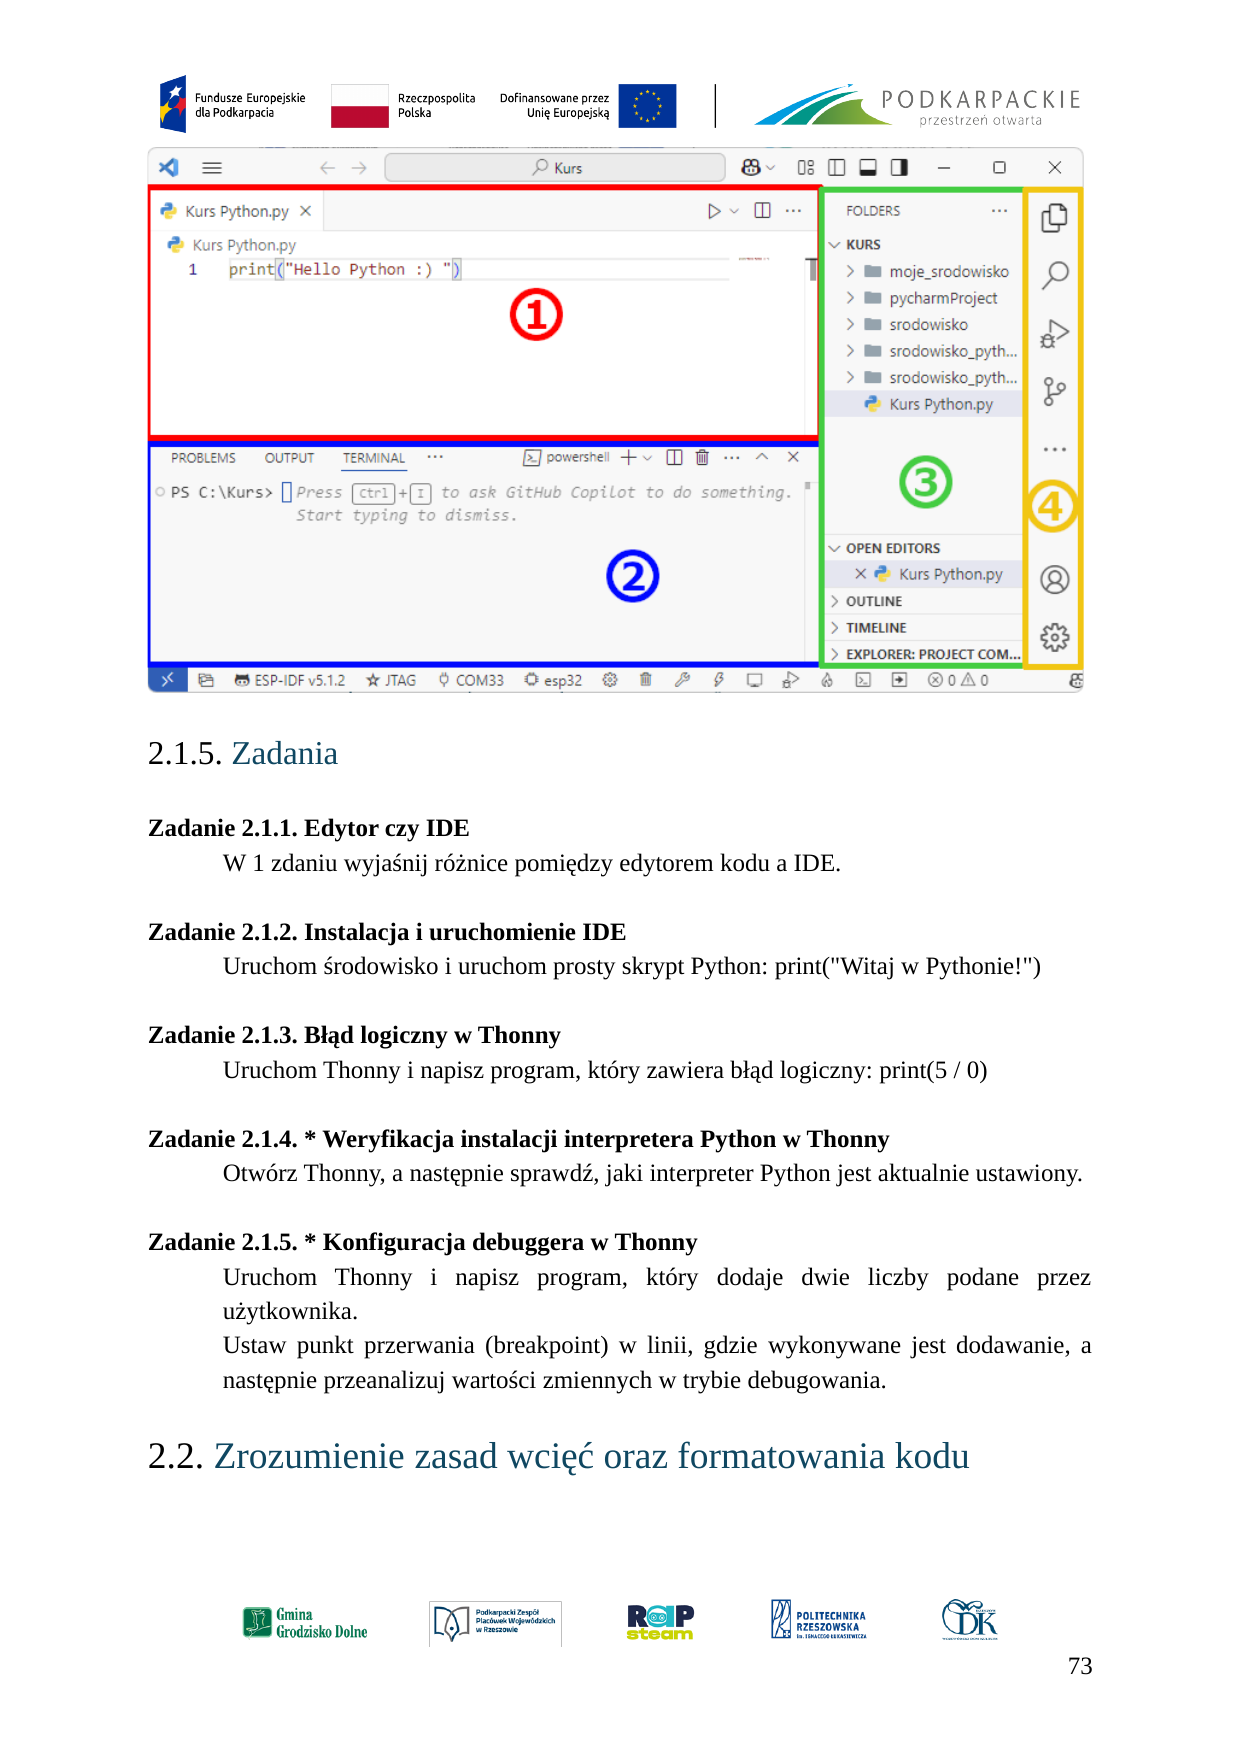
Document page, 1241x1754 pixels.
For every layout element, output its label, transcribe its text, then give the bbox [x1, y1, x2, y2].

list Uruchom Thonny i napisz program, który dodaje dwie liczby podane przez użytkownika. [223, 1262, 1092, 1325]
text Zadanie 2.1.1. Edytor czy IDE [148, 813, 1092, 842]
list Uruchom środowisko i uruchom prosty skrypt Python: print("Witaj w Pythonie!") [223, 951, 1092, 980]
text Zadanie 2.1.2. Instalacja i uruchomienie IDE [148, 917, 1092, 946]
list Uruchom Thonny i napisz program, który zawiera błąd logiczny: print(5 / 0) [223, 1055, 1092, 1083]
text Zadanie 2.1.4. * Weryfikacja instalacji interpretera Python w Thonny [148, 1124, 1092, 1152]
text Zadanie 2.1.5. * Konfiguracja debuggera w Thonny [148, 1227, 1092, 1256]
subtitle Zadania [148, 733, 1092, 771]
list W 1 zdaniu wyjaśnij różnice pomiędzy edytorem kodu a IDE. [223, 848, 1092, 877]
list Otwórz Thonny, a następnie sprawdź, jaki interpreter Python jest aktualnie ustawiony. [223, 1158, 1092, 1187]
list Ustaw punkt przerwania (breakpoint) w linii, gdzie wykonywane jest dodawanie, a następnie przeanalizuj wartości zmiennych w trybie debugowania. [223, 1331, 1092, 1394]
picture [147, 60, 1093, 693]
text Zadanie 2.1.3. Błąd logiczny w Thonny [148, 1020, 1092, 1049]
subtitle Zrozumienie zasad wcięć oraz formatowania kodu [148, 1434, 1092, 1477]
picture [242, 1585, 998, 1652]
